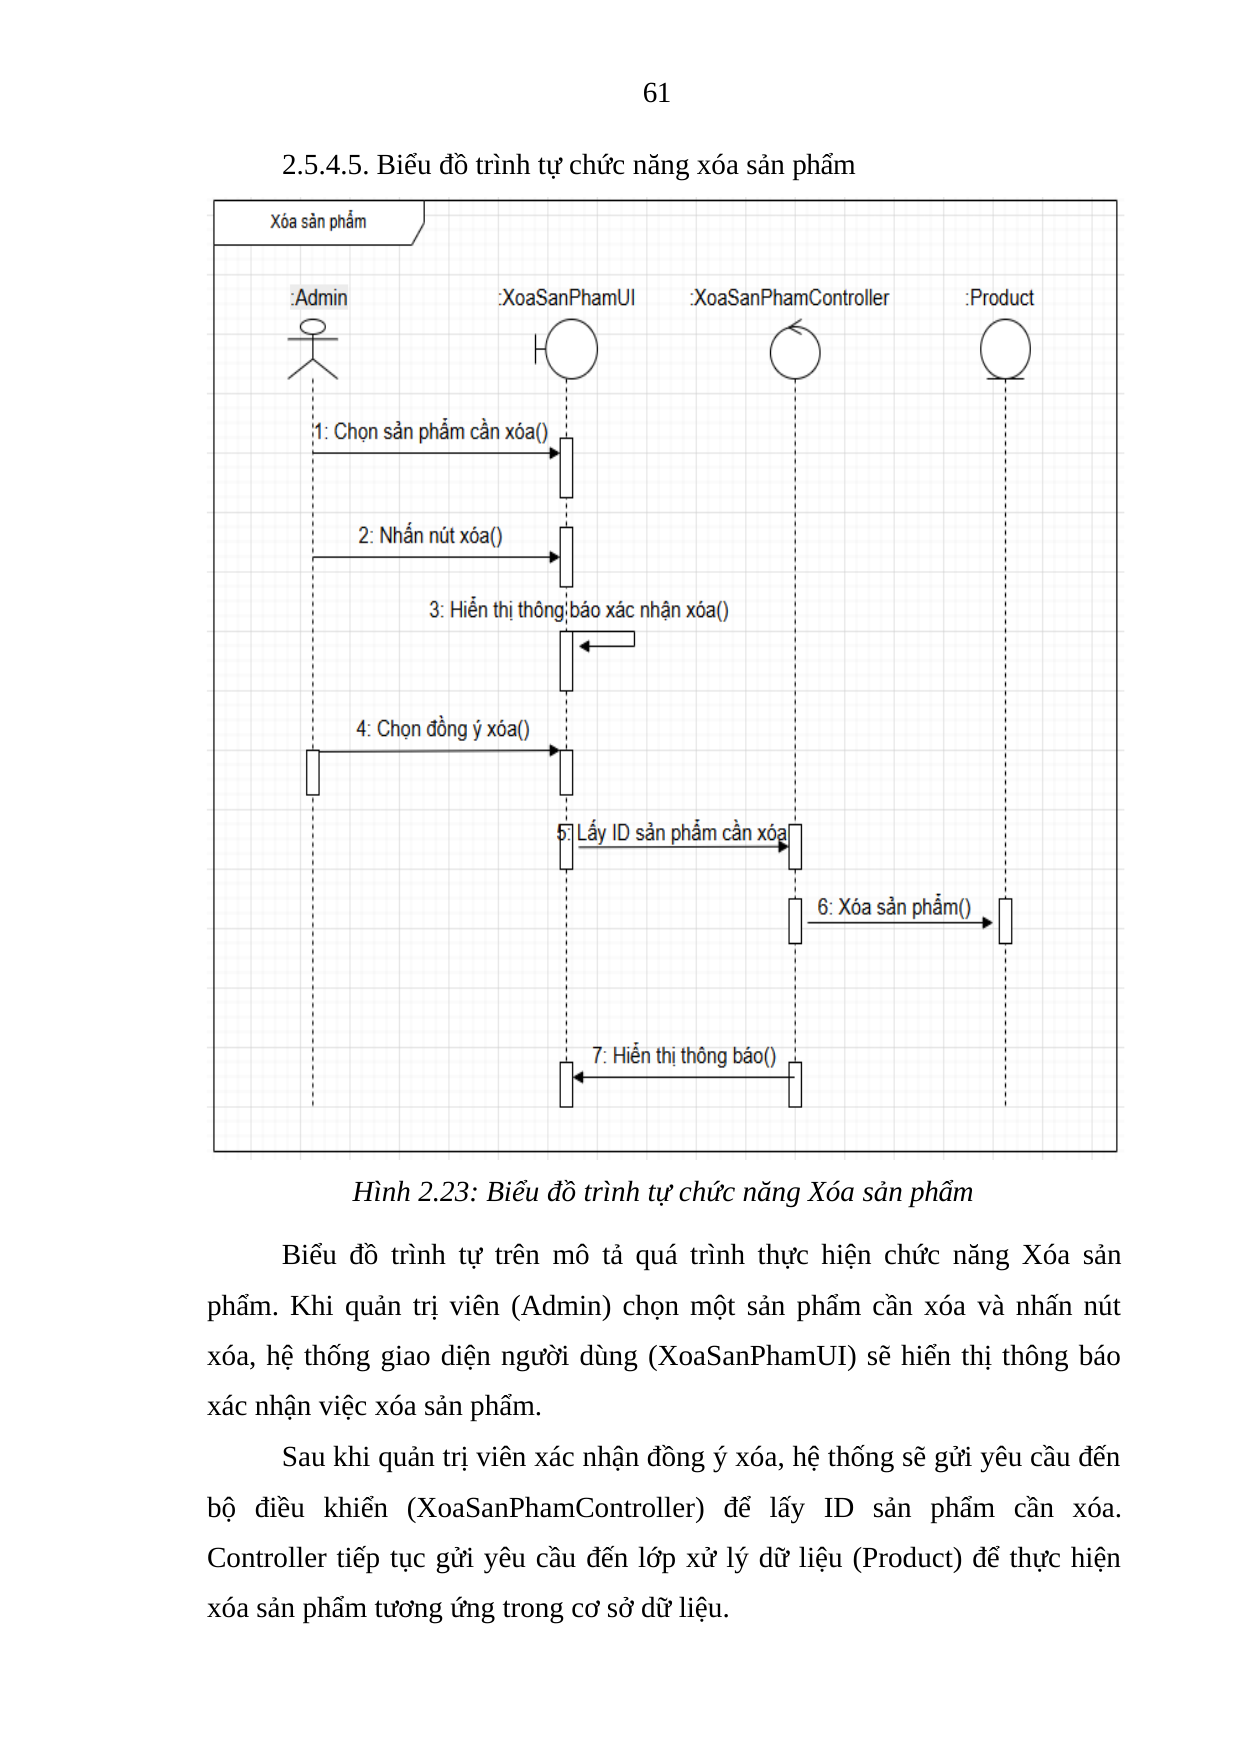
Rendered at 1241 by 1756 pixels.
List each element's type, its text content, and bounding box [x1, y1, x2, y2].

text Hình 2.23: Biểu đồ trình tự chức năng Xóa sản phẩm [231, 1160, 1098, 1208]
text Biểu đồ trình tự trên mô tả quá trình thực hiện chức năng Xóa sản phẩm. Khi quản trị viên (Admin) chọn một sản phẩm cần xóa và nhấn nút xóa, hệ thống giao diện người dùng (XoaSanPhamUI) sẽ hiển thị thông báo xác nhận việc xóa sản phẩm. [207, 1237, 1122, 1422]
list Biểu đồ trình tự chức năng xóa sản phẩm [282, 147, 1137, 181]
picture [206, 197, 1125, 1160]
text Sau khi quản trị viên xác nhận đồng ý xóa, hệ thống sẽ gửi yêu cầu đến bộ điều khiển (XoaSanPhamController) để lấy ID sản phẩm cần xóa. Controller tiếp tục gửi yêu cầu đến lớp xử lý dữ liệu (Product) để thực hiện xóa sản phẩm tương ứng trong cơ sở dữ liệu. [207, 1439, 1122, 1624]
